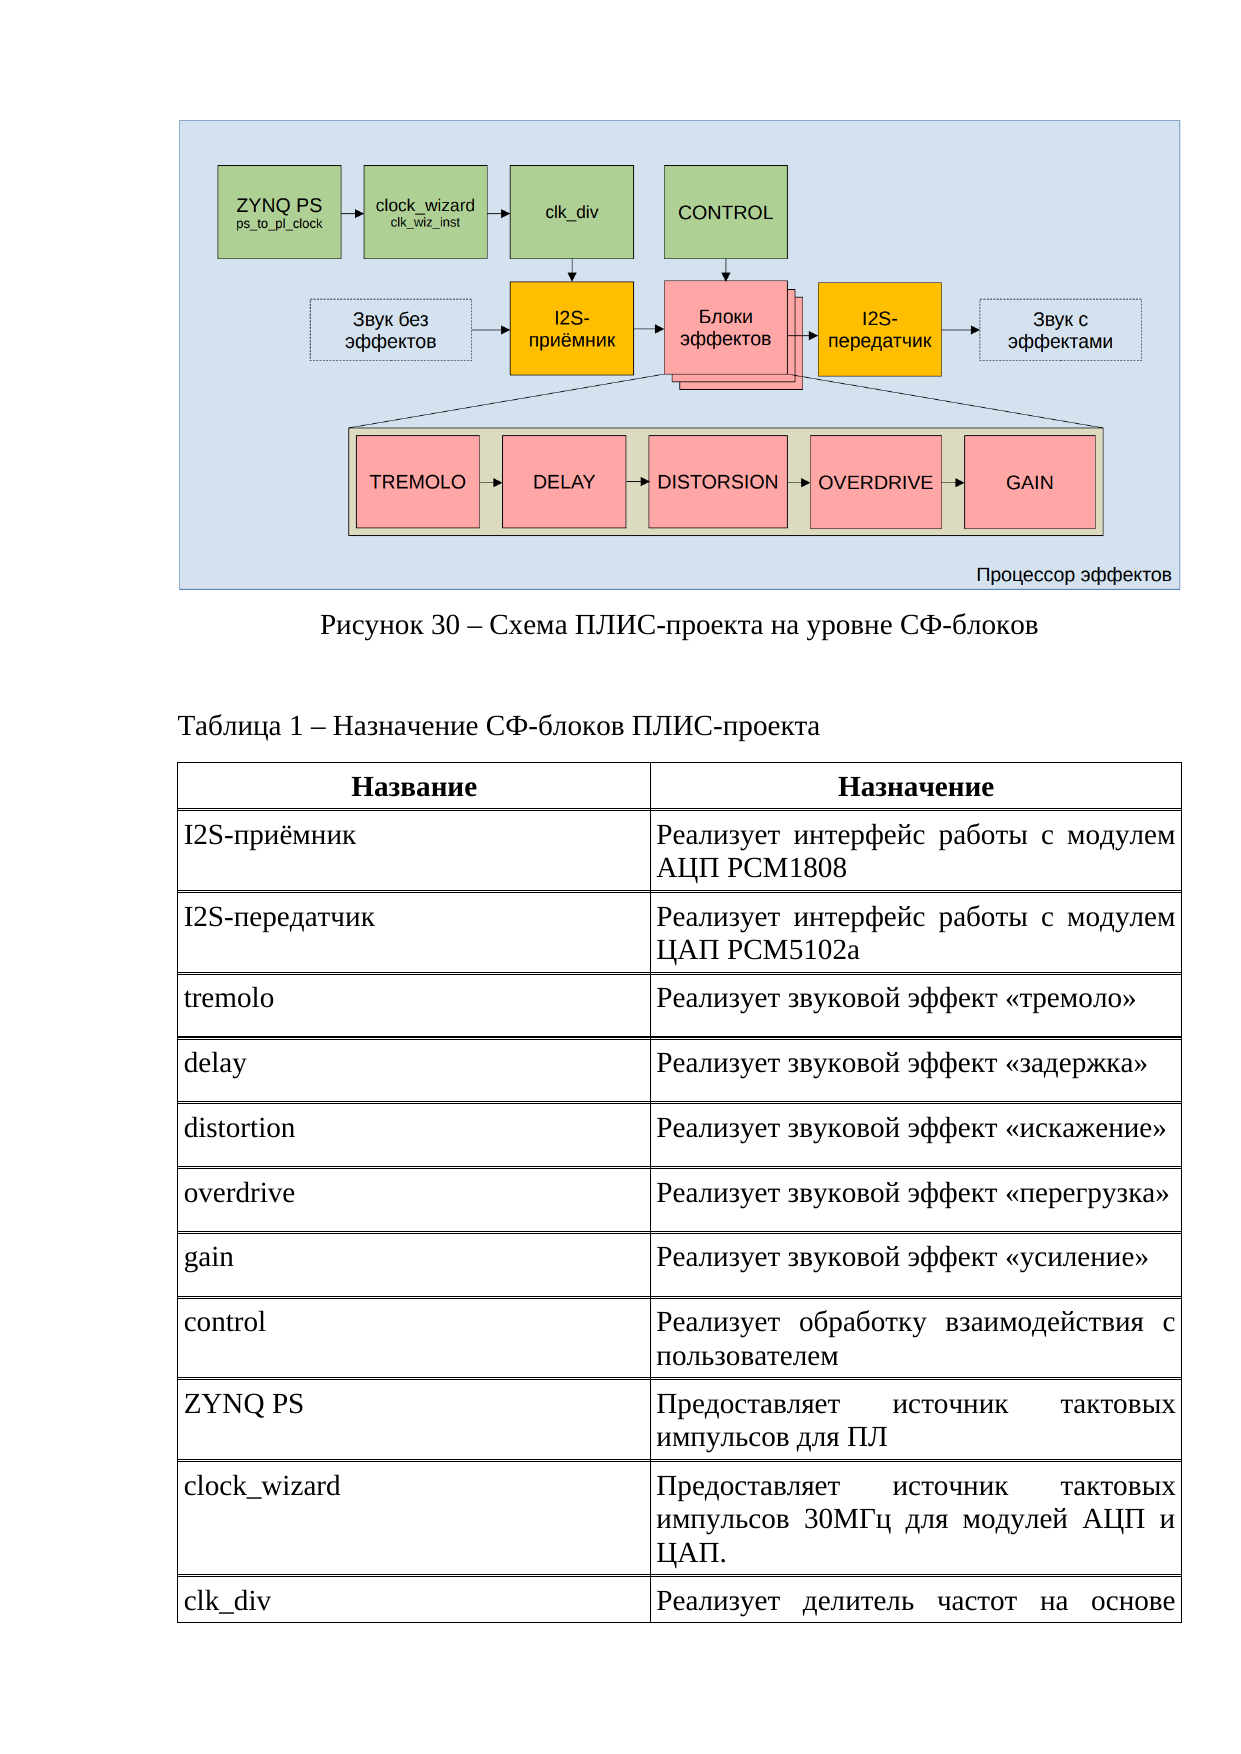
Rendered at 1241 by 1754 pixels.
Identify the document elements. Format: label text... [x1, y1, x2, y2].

table_header Название [178, 763, 650, 808]
table_cell gain [178, 1234, 650, 1296]
table_cell Реализует интерфейс работы с модулем ЦАП PCM5102a [651, 893, 1181, 972]
table_header Назначение [651, 763, 1181, 808]
table_cell I2S-передатчик [178, 893, 650, 972]
table_cell Реализует звуковой эффект «тремоло» [651, 975, 1181, 1036]
table_cell ZYNQ PS [178, 1380, 650, 1459]
table_cell Реализует звуковой эффект «усиление» [651, 1234, 1181, 1296]
table_cell control [178, 1299, 650, 1377]
table_cell Реализует обработку взаимодействия с пользователем [651, 1299, 1181, 1377]
table_cell Реализует звуковой эффект «задержка» [651, 1040, 1181, 1101]
table_cell distortion [178, 1104, 650, 1166]
table_cell delay [178, 1040, 650, 1101]
table_cell Реализует звуковой эффект «искажение» [651, 1104, 1181, 1166]
table_cell Предоставляет источник тактовых импульсов для ПЛ [651, 1380, 1181, 1459]
table_cell Реализует интерфейс работы с модулем АЦП PCM1808 [651, 811, 1181, 890]
picture [177, 118, 1182, 591]
table_cell сlk_div [178, 1577, 650, 1622]
table_cell Предоставляет источник тактовых импульсов 30МГц для модулей АЦП и ЦАП. [651, 1462, 1181, 1574]
table_cell overdrive [178, 1169, 650, 1231]
table_cell Реализует звуковой эффект «перегрузка» [651, 1169, 1181, 1231]
text Таблица 1 – Назначение СФ-блоков ПЛИС-проекта [177, 708, 1181, 741]
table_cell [651, 1577, 1181, 1622]
table_cell I2S-приёмник [178, 811, 650, 890]
table_cell tremolo [178, 975, 650, 1036]
table_cell clock_wizard [178, 1462, 650, 1574]
text Рисунок 30 – Схема ПЛИС-проекта на уровне СФ-блоков [177, 607, 1181, 641]
